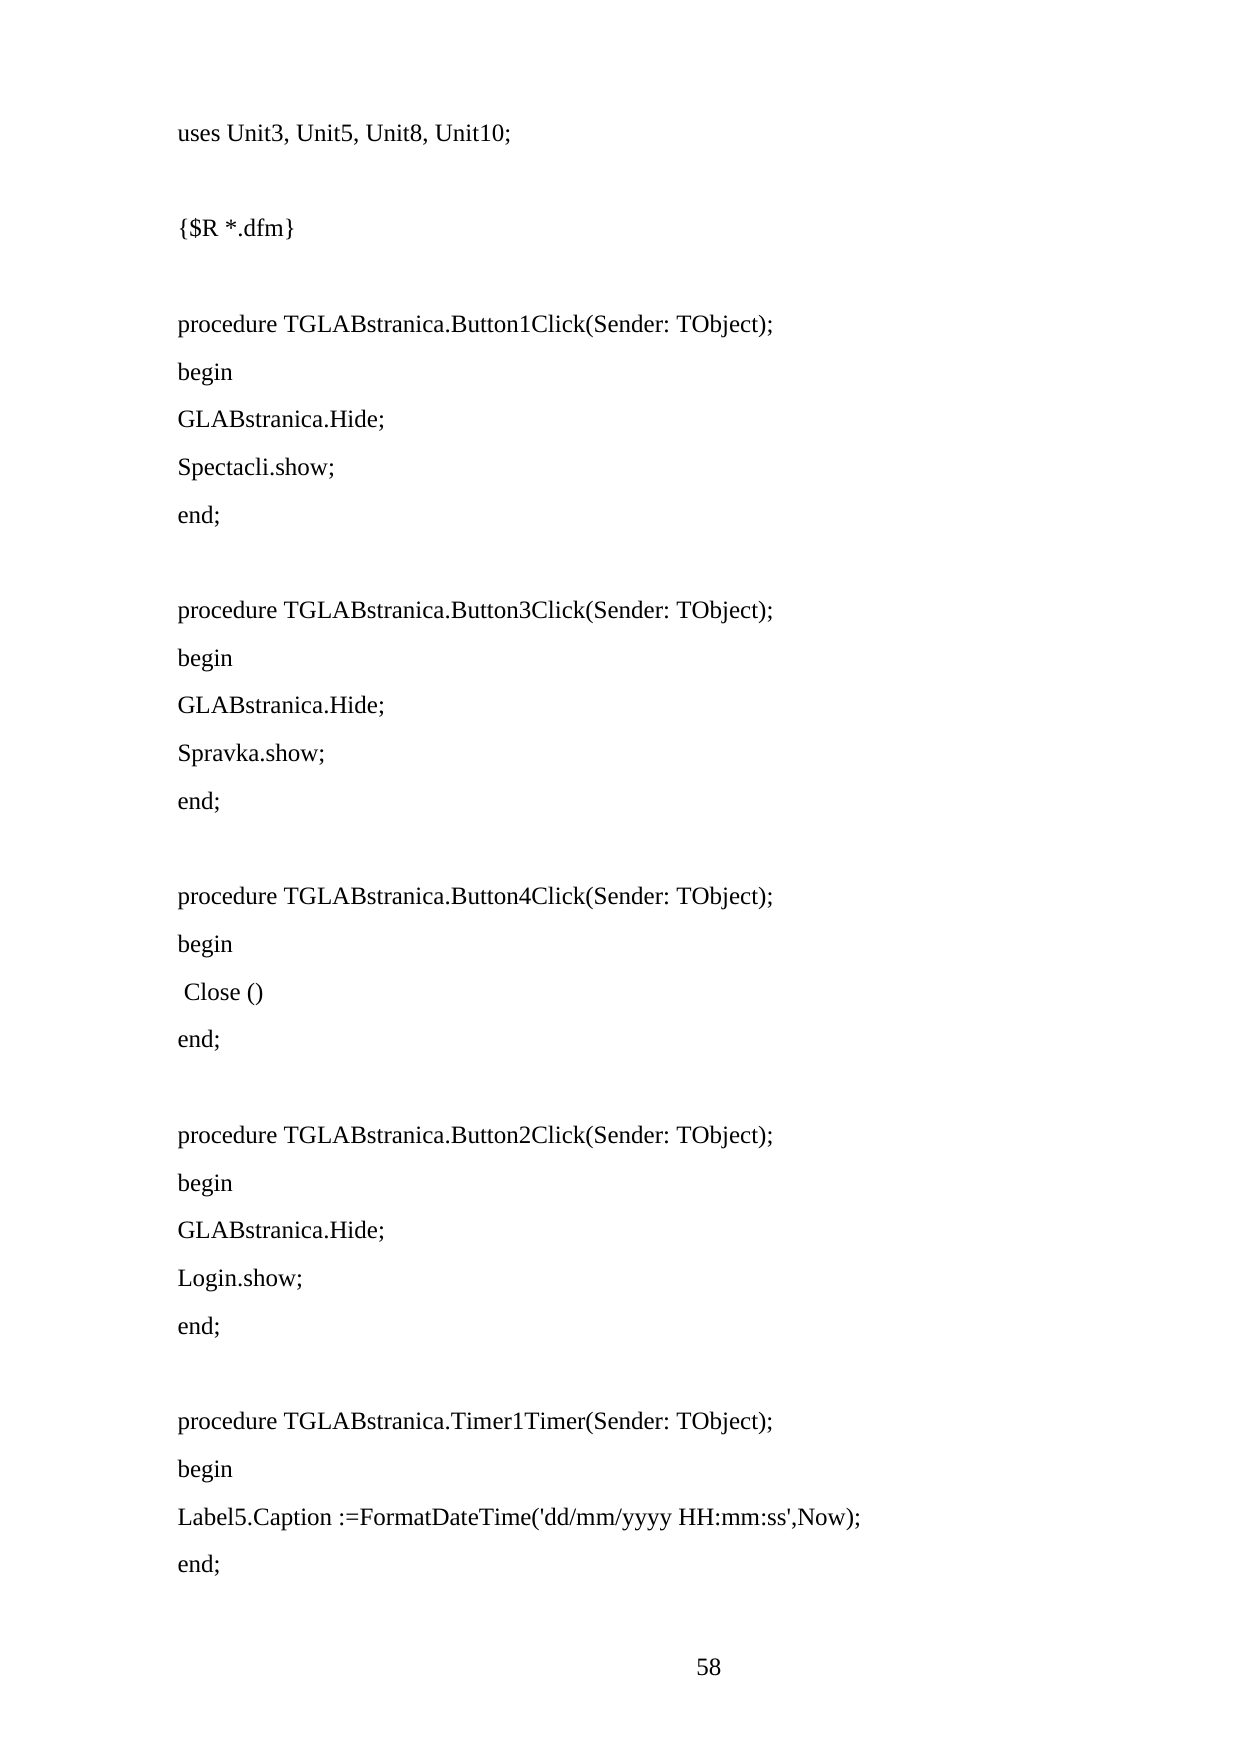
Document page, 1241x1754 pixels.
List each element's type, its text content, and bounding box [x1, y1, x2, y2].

text end; [177, 1024, 1152, 1053]
text Spravka.show; [177, 738, 1152, 767]
text begin [177, 357, 1152, 385]
text end; [177, 1311, 1152, 1339]
text procedure TGLABstranica.Button2Click(Sender: TObject); [177, 1120, 1152, 1149]
text GLABstranica.Hide; [177, 1215, 1152, 1244]
text procedure TGLABstranica.Button1Click(Sender: TObject); [177, 309, 1152, 338]
text end; [177, 786, 1152, 815]
text end; [177, 1549, 1152, 1578]
text {$R *.dfm} [177, 213, 1152, 242]
text end; [177, 500, 1152, 528]
text begin [177, 643, 1152, 672]
text procedure TGLABstranica.Button3Click(Sender: TObject); [177, 595, 1152, 624]
text GLABstranica.Hide; [177, 691, 1152, 719]
text Close () [177, 977, 1152, 1006]
text Label5.Caption :=FormatDateTime('dd/mm/yyyy HH:mm:ss',Now); [177, 1502, 1152, 1530]
text GLABstranica.Hide; [177, 404, 1152, 433]
text begin [177, 1454, 1152, 1483]
text Login.show; [177, 1263, 1152, 1292]
text Spectacli.show; [177, 452, 1152, 481]
text uses Unit3, Unit5, Unit8, Unit10; [177, 118, 1152, 147]
text begin [177, 1168, 1152, 1196]
text begin [177, 929, 1152, 958]
text procedure TGLABstranica.Button4Click(Sender: TObject); [177, 881, 1152, 910]
text procedure TGLABstranica.Timer1Timer(Sender: TObject); [177, 1406, 1152, 1435]
